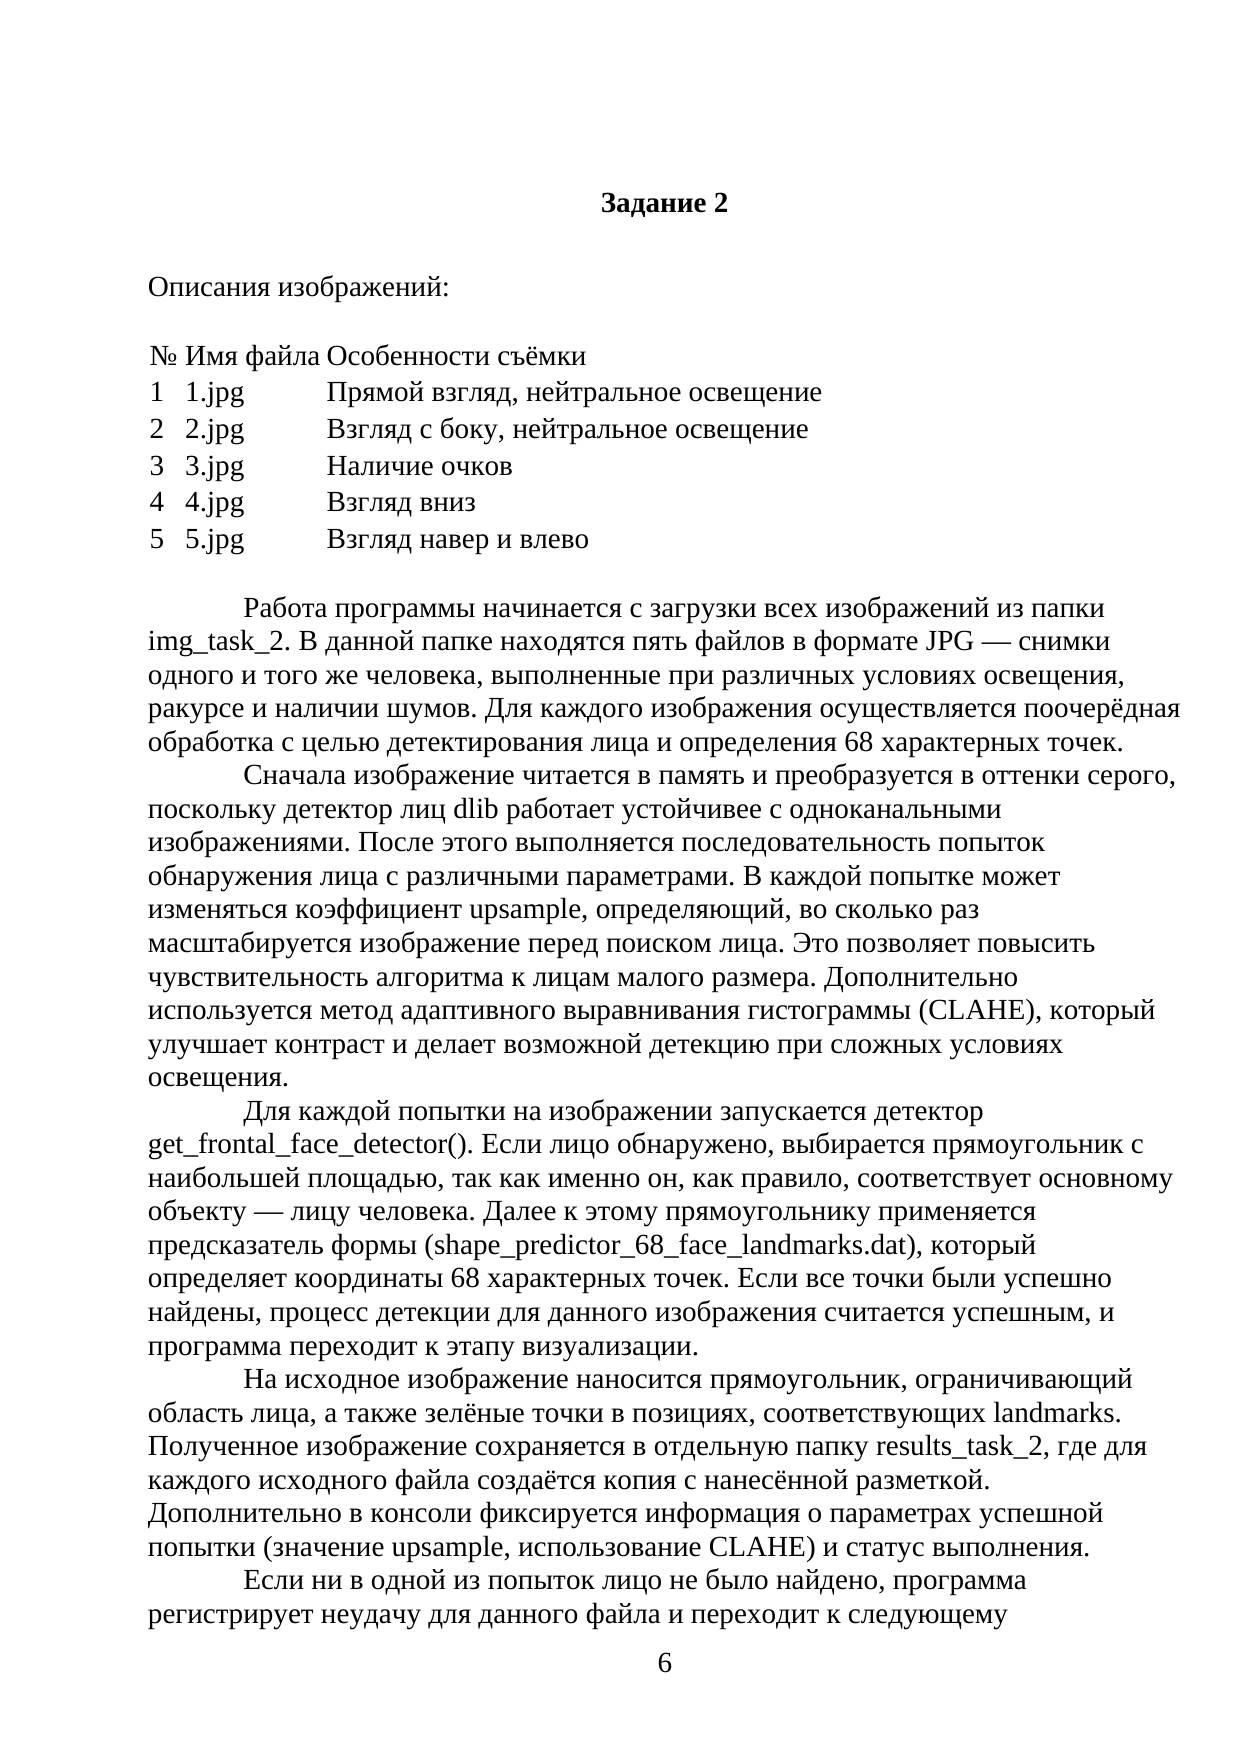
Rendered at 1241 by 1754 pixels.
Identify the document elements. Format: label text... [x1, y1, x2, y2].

table_cell 4.jpg [183, 483, 325, 519]
table_cell Взгляд вниз [325, 483, 829, 519]
table_cell Прямой взгляд, нейтральное освещение [325, 373, 829, 409]
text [148, 1562, 1181, 1629]
text Сначала изображение читается в память и преобразуется в оттенки серого, поскольку детектор лиц dlib работает устойчивее с одноканальными изображениями. После этого выполняется последовательность попыток обнаружения лица с различными параметрами. В каждой попытке может изменяться коэффициент upsample, определяющий, во сколько раз масштабируется изображение перед поиском лица. Это позволяет повысить чувствительность алгоритма к лицам малого размера. Дополнительно используется метод адаптивного выравнивания гистограммы (CLAHE), который улучшает контраст и делает возможной детекцию при сложных условиях освещения. [148, 757, 1181, 1093]
table_cell 5 [148, 520, 183, 556]
table_cell 1 [148, 373, 183, 409]
table_cell 3.jpg [183, 446, 325, 483]
table_cell Взгляд навер и влево [325, 520, 829, 556]
table_header Имя файла [183, 336, 325, 373]
text Описания изображений: [148, 269, 1181, 336]
table_cell 4 [148, 483, 183, 519]
table_cell 3 [148, 446, 183, 483]
table_header Особенности съёмки [325, 336, 829, 373]
table_cell 2 [148, 410, 183, 446]
table_cell 2.jpg [183, 410, 325, 446]
text Работа программы начинается с загрузки всех изображений из папки img_task_2. В данной папке находятся пять файлов в формате JPG — снимки одного и того же человека, выполненные при различных условиях освещения, ракурсе и наличии шумов. Для каждого изображения осуществляется поочерёдная обработка с целью детектирования лица и определения 68 характерных точек. [148, 590, 1181, 757]
text На исходное изображение наносится прямоугольник, ограничивающий область лица, а также зелёные точки в позициях, соответствующих landmarks. Полученное изображение сохраняется в отдельную папку results_task_2, где для каждого исходного файла создаётся копия с нанесённой разметкой. Дополнительно в консоли фиксируется информация о параметрах успешной попытки (значение upsample, использование CLAHE) и статус выполнения. [148, 1361, 1181, 1562]
table_header № [148, 336, 183, 373]
text Задание 2 [148, 185, 1181, 219]
table_cell Взгляд с боку, нейтральное освещение [325, 410, 829, 446]
table_cell 1.jpg [183, 373, 325, 409]
table_cell Наличие очков [325, 446, 829, 483]
table_cell 5.jpg [183, 520, 325, 556]
text Для каждой попытки на изображении запускается детектор get_frontal_face_detector(). Если лицо обнаружено, выбирается прямоугольник с наибольшей площадью, так как именно он, как правило, соответствует основному объекту — лицу человека. Далее к этому прямоугольнику применяется предсказатель формы (shape_predictor_68_face_landmarks.dat), который определяет координаты 68 характерных точек. Если все точки были успешно найдены, процесс детекции для данного изображения считается успешным, и программа переходит к этапу визуализации. [148, 1093, 1181, 1361]
